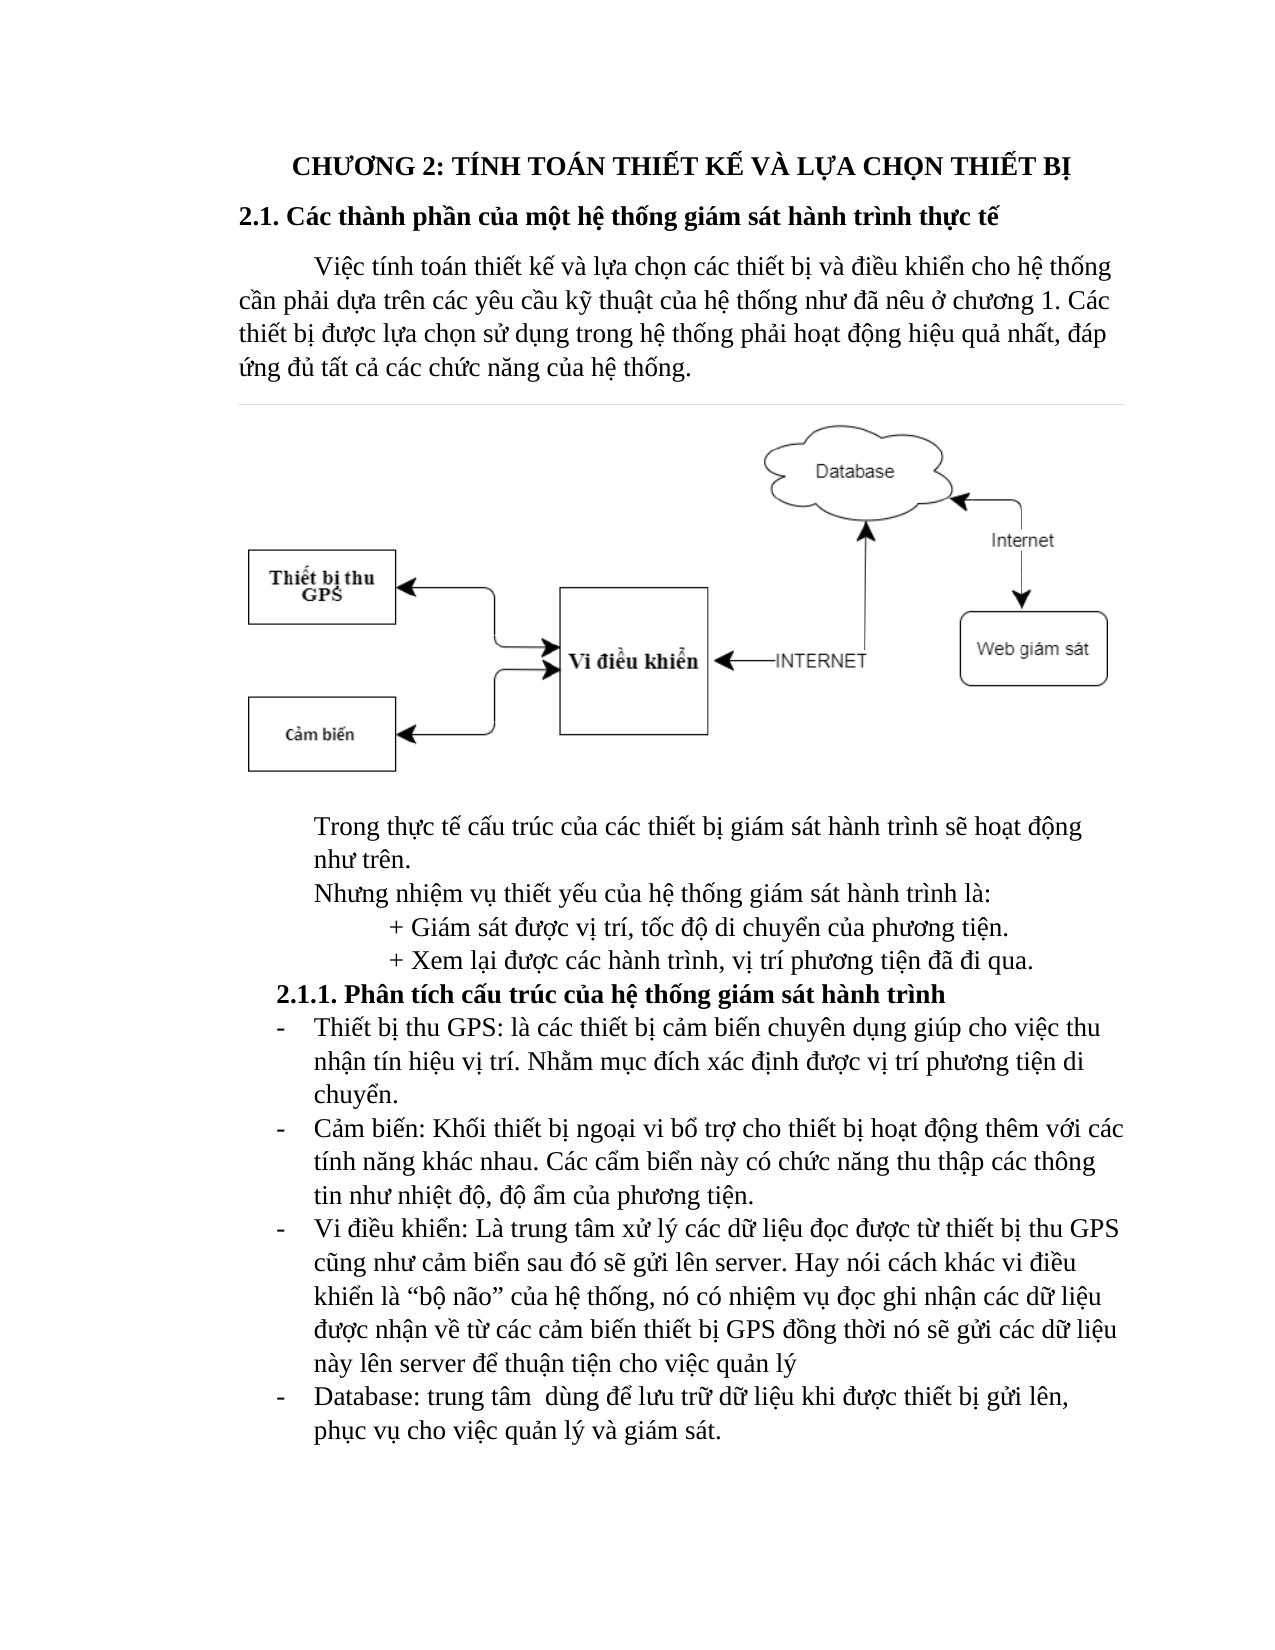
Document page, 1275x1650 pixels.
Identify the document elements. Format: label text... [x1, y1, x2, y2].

list Cảm biến: Khối thiết bị ngoại vi bổ trợ cho thiết bị hoạt động thêm với các tính năng khác nhau. Các cẩm biển này có chức năng thu thập các thông tin như nhiệt độ, độ ẩm của phương tiện. [276, 1112, 1125, 1210]
text Việc tính toán thiết kế và lựa chọn các thiết bị và điều khiển cho hệ thống cần phải dựa trên các yêu cầu kỹ thuật của hệ thống như đã nêu ở chương 1. Các thiết bị được lựa chọn sử dụng trong hệ thống phải hoạt động hiệu quả nhất, đáp ứng đủ tất cả các chức năng của hệ thống. [239, 250, 1125, 382]
list Database: trung tâm dùng để lưu trữ dữ liệu khi được thiết bị gửi lên, phục vụ cho việc quản lý và giám sát. [276, 1380, 1125, 1445]
list + Xem lại được các hành trình, vị trí phương tiện đã đi qua. [389, 944, 1125, 975]
picture [238, 401, 1125, 791]
text CHƯƠNG 2: TÍNH TOÁN THIẾT KẾ VÀ LỰA CHỌN THIẾT BỊ [239, 150, 1125, 181]
text 2.1. Các thành phần của một hệ thống giám sát hành trình thực tế [239, 200, 1125, 231]
list Nhưng nhiệm vụ thiết yếu của hệ thống giám sát hành trình là: [314, 877, 1125, 908]
list + Giám sát được vị trí, tốc độ di chuyển của phương tiện. [389, 911, 1125, 942]
list Thiết bị thu GPS: là các thiết bị cảm biến chuyên dụng giúp cho việc thu nhận tín hiệu vị trí. Nhằm mục đích xác định được vị trí phương tiện di chuyển. [276, 1011, 1125, 1109]
list Trong thực tế cấu trúc của các thiết bị giám sát hành trình sẽ hoạt động như trên. [314, 810, 1125, 875]
list Vi điều khiển: Là trung tâm xử lý các dữ liệu đọc được từ thiết bị thu GPS cũng như cảm biển sau đó sẽ gửi lên server. Hay nói cách khác vi điều khiển là “bộ não” của hệ thống, nó có nhiệm vụ đọc ghi nhận các dữ liệu được nhận về từ các cảm biến thiết bị GPS đồng thời nó sẽ gửi các dữ liệu này lên server để thuận tiện cho việc quản lý [276, 1213, 1125, 1378]
list 2.1.1. Phân tích cấu trúc của hệ thống giám sát hành trình [276, 978, 1125, 1009]
